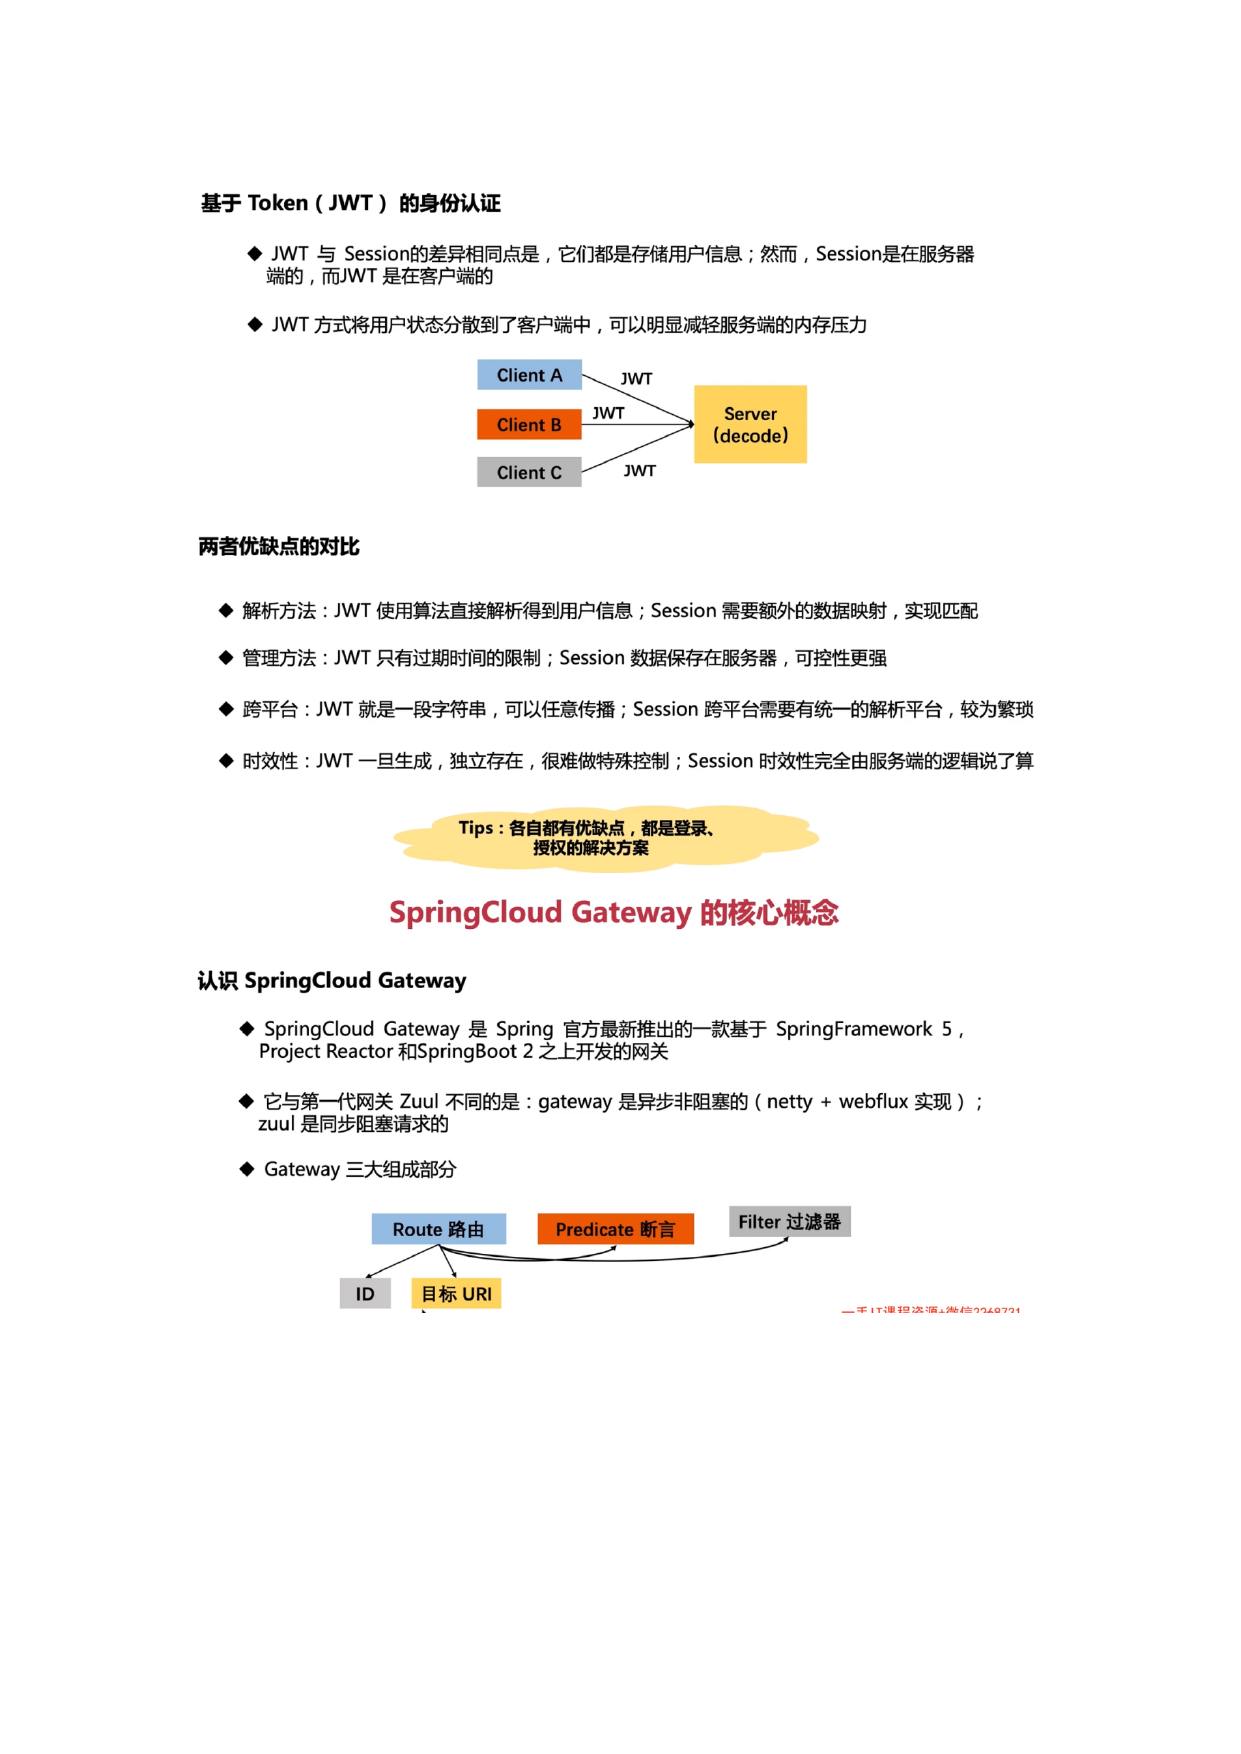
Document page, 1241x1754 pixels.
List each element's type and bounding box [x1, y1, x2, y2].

picture [187, 519, 1052, 873]
picture [187, 162, 1052, 504]
picture [187, 877, 1052, 1313]
